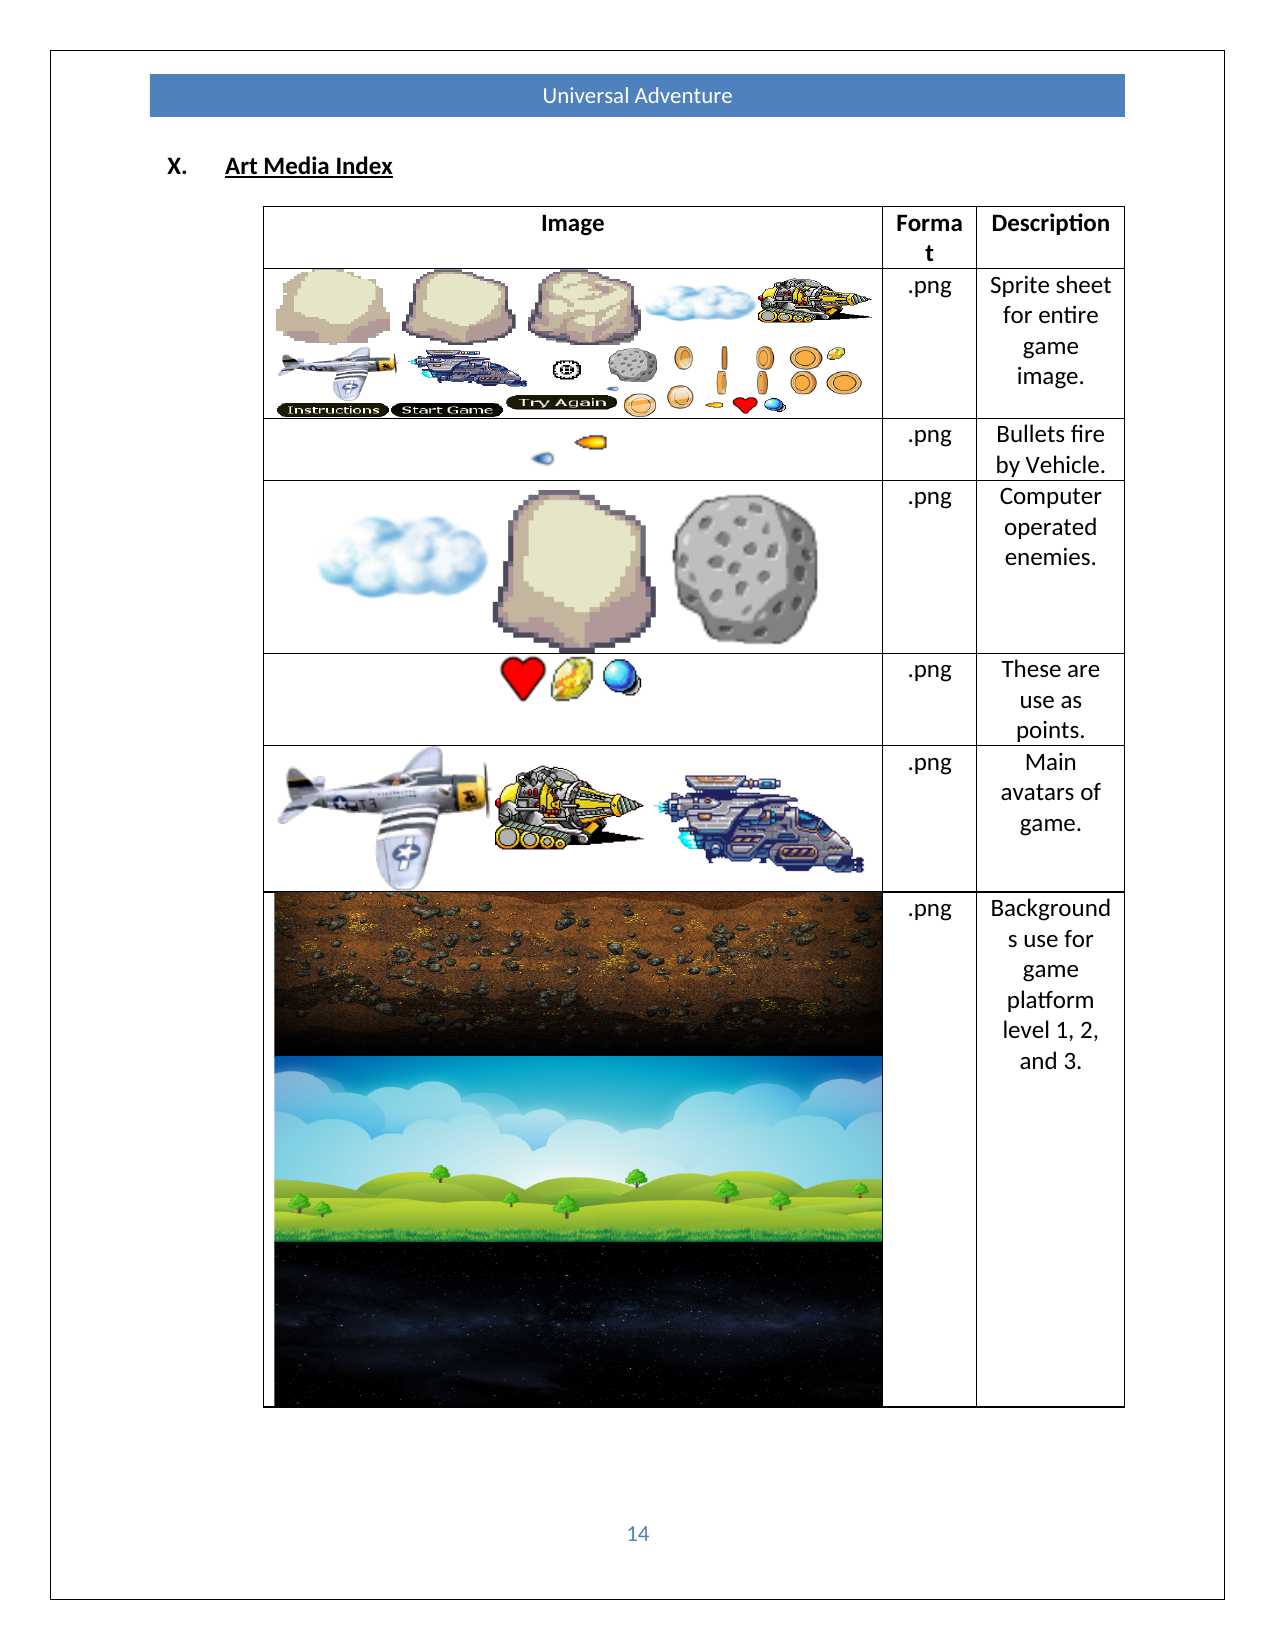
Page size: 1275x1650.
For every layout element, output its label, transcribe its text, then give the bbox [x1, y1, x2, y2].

table_cell [264, 419, 882, 479]
picture [274, 268, 873, 469]
table_cell [873, 269, 882, 417]
table_cell Sprite sheet for entire game image. [977, 269, 1124, 417]
table_cell .png [883, 746, 976, 891]
table_header Image [264, 207, 882, 268]
picture [317, 480, 828, 704]
table_cell [496, 746, 882, 891]
table_cell [264, 893, 274, 1406]
table_cell [264, 269, 274, 417]
table_cell Bullets fire by Vehicle. [977, 419, 1124, 479]
table_cell Backgrounds use for game platform level 1, 2, and 3. [977, 893, 1124, 1406]
picture [274, 746, 883, 1407]
table_cell These are use as points. [977, 654, 1124, 745]
table_cell .png [883, 419, 976, 479]
table_cell .png [883, 481, 976, 652]
table_cell .png [883, 269, 976, 417]
table_cell .png [883, 893, 976, 1406]
table_header Description [977, 207, 1124, 268]
table_cell [489, 481, 882, 652]
table_cell Main avatars of game. [977, 746, 1124, 891]
table_cell [264, 654, 882, 745]
table_header Format [883, 207, 976, 268]
table_cell [264, 481, 317, 652]
list Art Media Index [187, 150, 1125, 181]
table_cell Computer operated enemies. [977, 481, 1124, 652]
table_cell [264, 746, 276, 891]
table_cell .png [883, 654, 976, 745]
